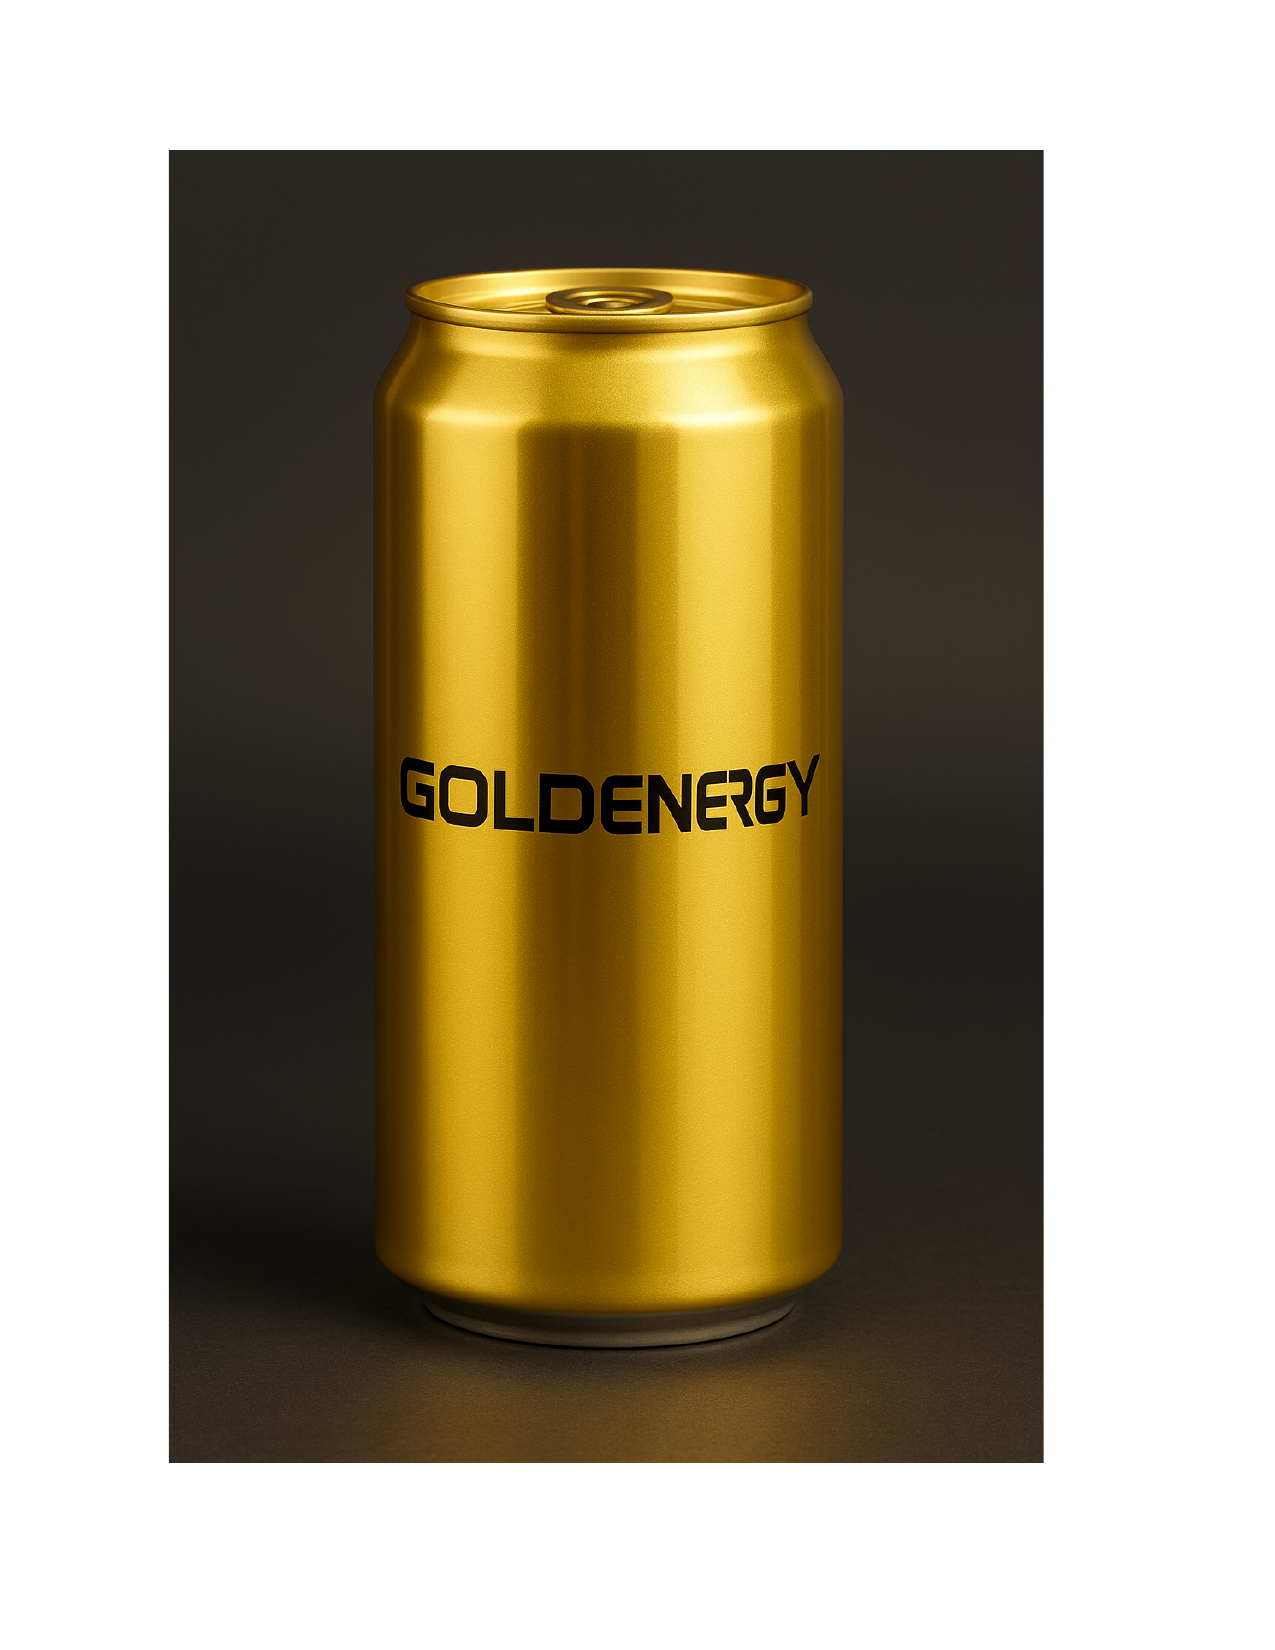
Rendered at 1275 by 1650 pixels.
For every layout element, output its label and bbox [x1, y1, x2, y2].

picture [168, 150, 1044, 1463]
